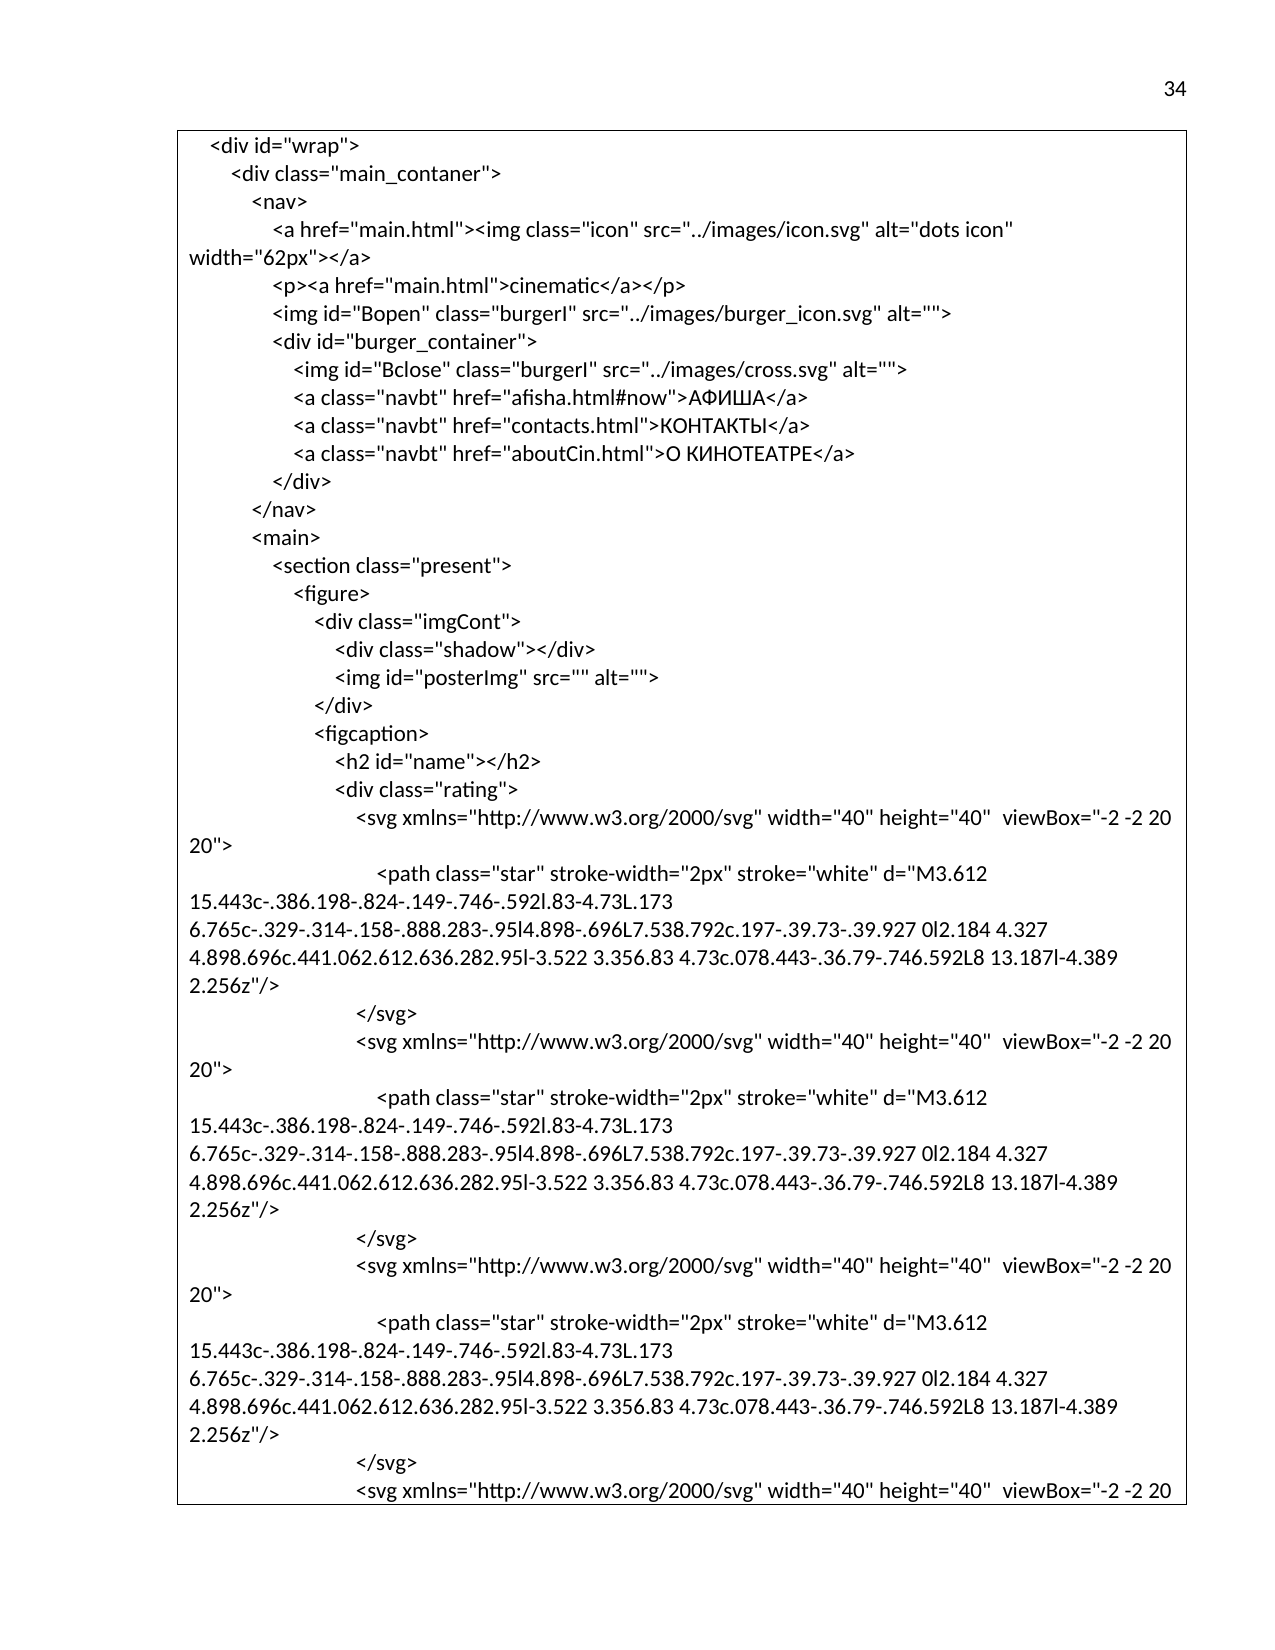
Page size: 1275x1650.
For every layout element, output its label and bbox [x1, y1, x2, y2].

table_header [178, 131, 1186, 1504]
